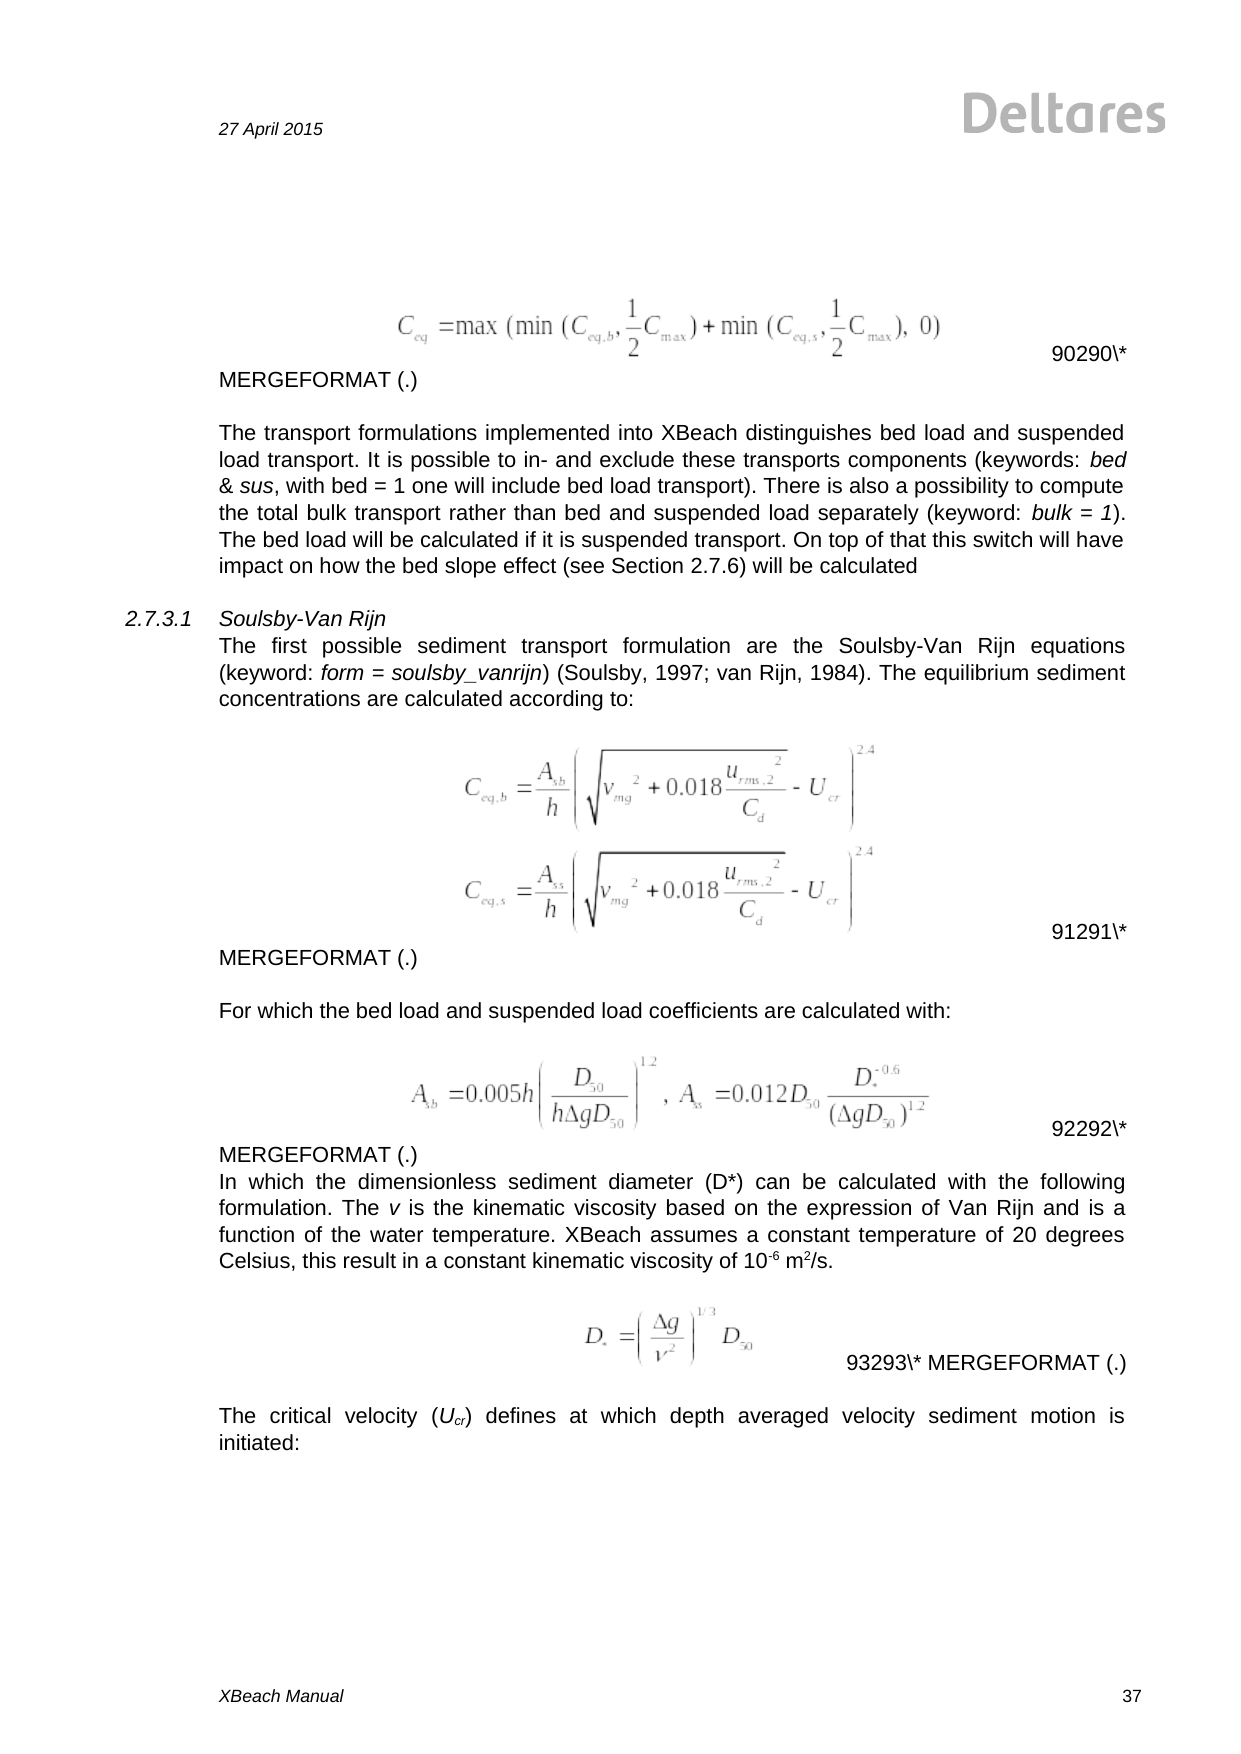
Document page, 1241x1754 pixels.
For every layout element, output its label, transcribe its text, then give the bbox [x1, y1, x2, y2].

picture [964, 75, 1166, 133]
text The critical velocity (Ucr) defines at which depth averaged velocity sediment motion is initiated: [218, 1402, 1126, 1455]
subtitle Soulsby-Van Rijn [192, 605, 1126, 631]
text The first possible sediment transport formulation are the Soulsby-Van Rijn equations (keyword: form = soulsby_vanrijn) (Soulsby, 1997; van Rijn, 1984). The equilibrium sediment concentrations are calculated according to: [218, 631, 1126, 711]
text In which the dimensionless sediment diameter (D*) can be calculated with the following formulation. The v is the kinematic viscosity based on the expression of Van Rijn and is a function of the water temperature. XBeach assumes a constant temperature of 20 degrees Celsius, this result in a constant kinematic viscosity of 10-6 m2/s. [218, 1167, 1126, 1274]
text The transport formulations implemented into XBeach distinguishes bed load and suspended load transport. It is possible to in- and exclude these transports components (keywords: bed & sus, with bed = 1 one will include bed load transport). There is also a possibility to compute the total bulk transport rather than bed and suspended load separately (keyword: bulk = 1). The bed load will be calculated if it is suspended transport. On top of that this switch will have impact on how the bed slope effect (see Section 2.7.6) will be calculated [218, 419, 1126, 578]
text For which the bed load and suspended load coefficients are calculated with: [218, 997, 1126, 1024]
